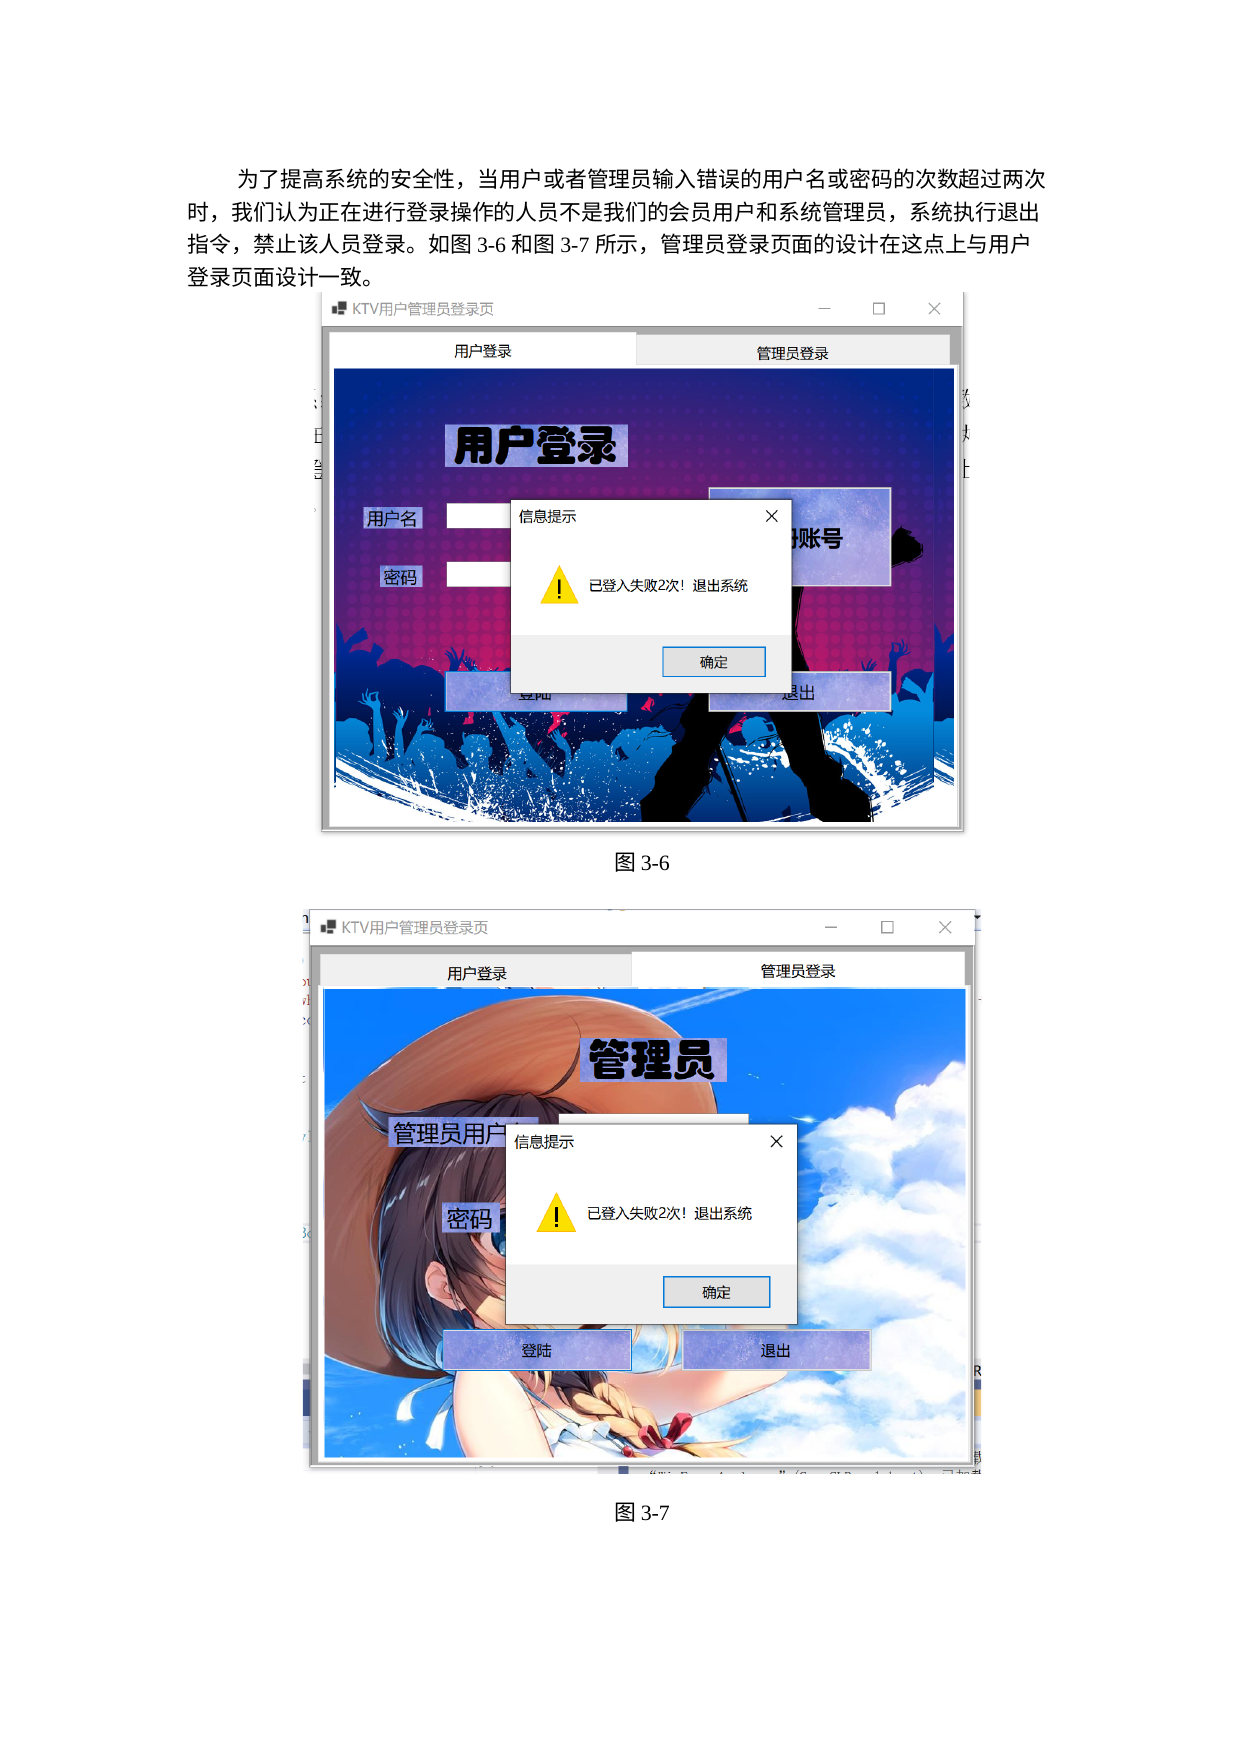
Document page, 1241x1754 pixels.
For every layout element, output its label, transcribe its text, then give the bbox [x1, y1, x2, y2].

picture [302, 909, 982, 1474]
picture [314, 292, 970, 838]
list 图3-7 [187, 1494, 1053, 1527]
list 图3-6 [187, 844, 1053, 877]
list 为了提高系统的安全性，当用户或者管理员输入错误的用户名或密码的次数超过两次时，我们认为正在进行登录操作的人员不是我们的会员用户和系统管理员，系统执行退出指令，禁止该人员登录。如图 3-6 和图 3-7 所示，管理员登录页面的设计在这点上与用户登录页面设计一致。 [187, 162, 1053, 292]
